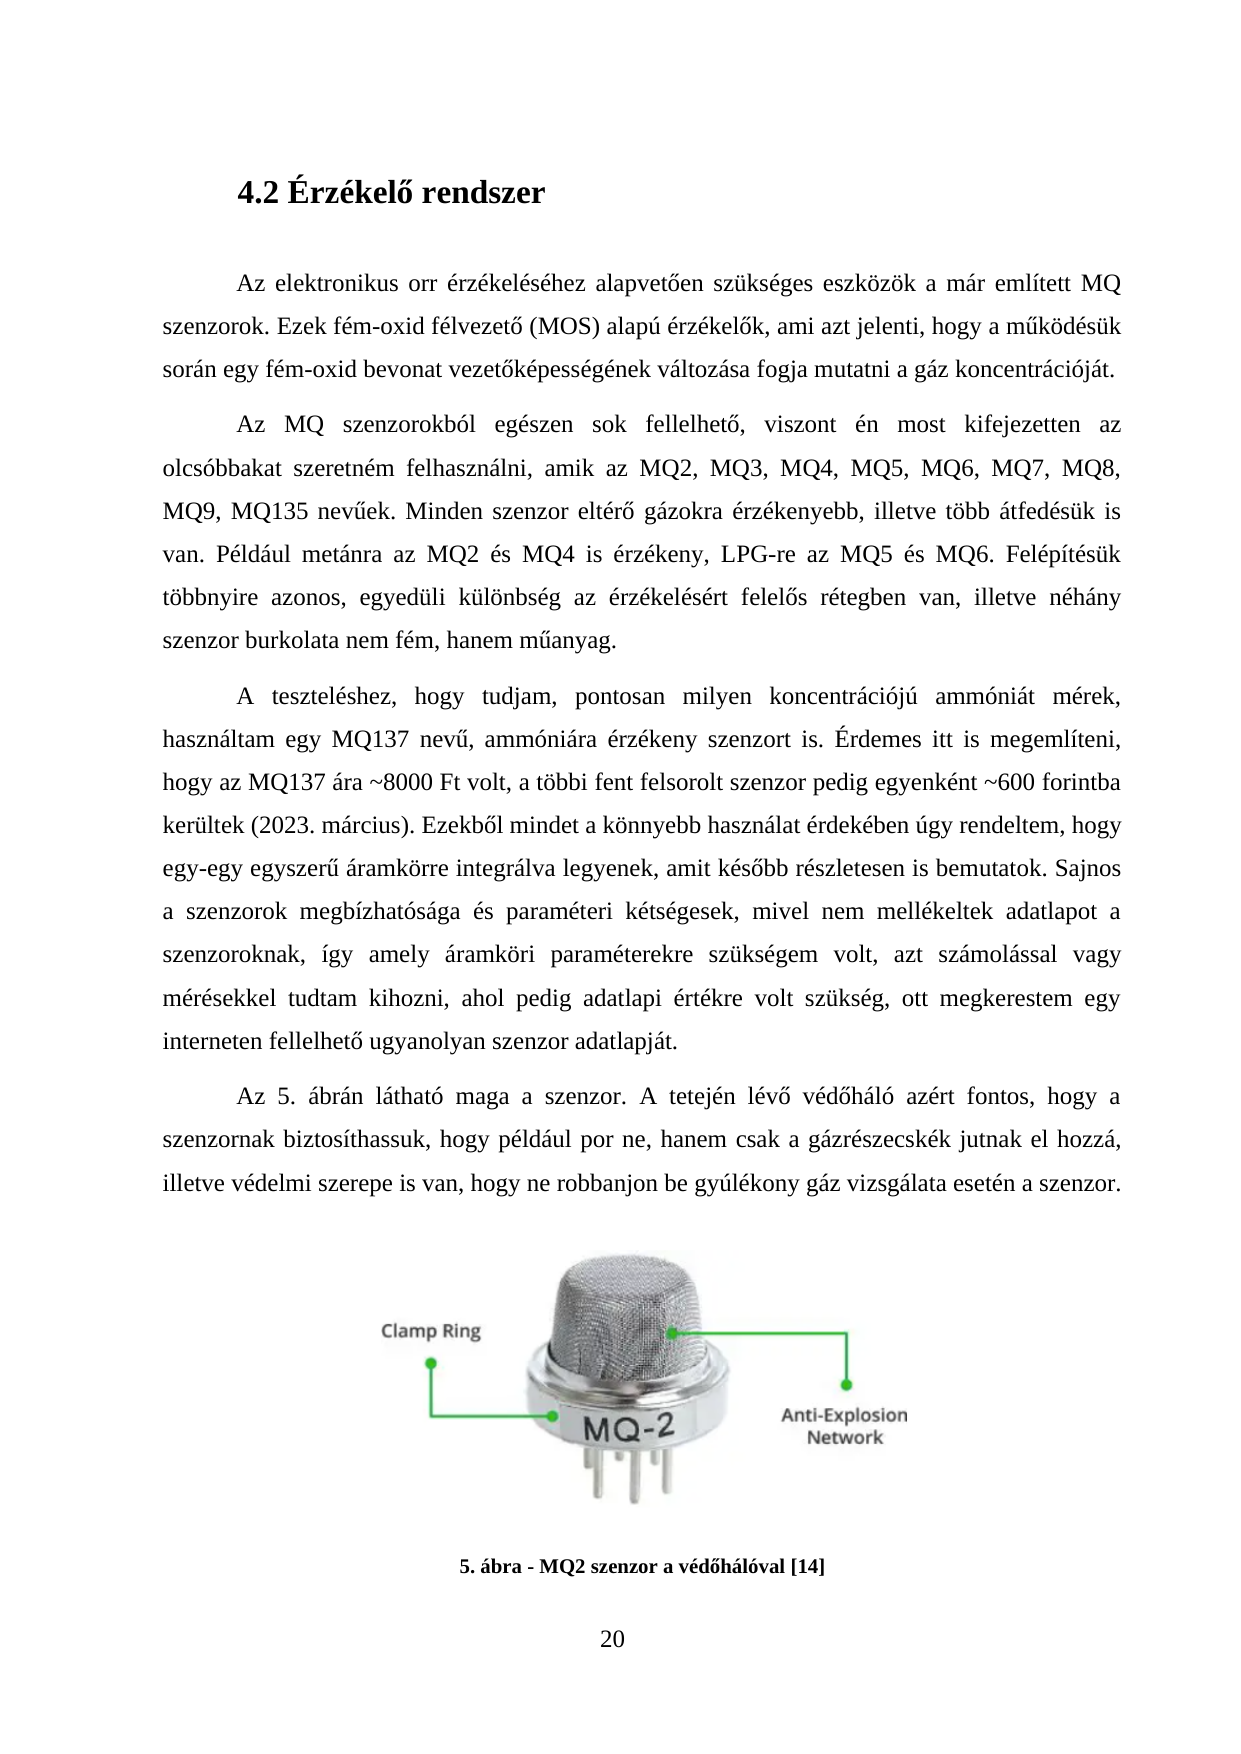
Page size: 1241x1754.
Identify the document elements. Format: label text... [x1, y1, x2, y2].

subtitle Érzékelő rendszer [162, 173, 1122, 211]
picture [357, 1223, 927, 1527]
text A teszteléshez, hogy tudjam, pontosan milyen koncentrációjú ammóniát mérek, használtam egy MQ137 nevű, ammóniára érzékeny szenzort is. Érdemes itt is megemlíteni, hogy az MQ137 ára ~8000 Ft volt, a többi fent felsorolt szenzor pedig egyenként ~600 forintba kerültek (2023. március). Ezekből mindet a könnyebb használat érdekében úgy rendeltem, hogy egy-egy egyszerű áramkörre integrálva legyenek, amit később részletesen is bemutatok. Sajnos a szenzorok megbízhatósága és paraméteri kétségesek, mivel nem mellékeltek adatlapot a szenzoroknak, így amely áramköri paraméterekre szükségem volt, azt számolással vagy mérésekkel tudtam kihozni, ahol pedig adatlapi értékre volt szükség, ott megkerestem egy interneten fellelhető ugyanolyan szenzor adatlapját. [162, 681, 1122, 1054]
text Az 5. ábrán látható maga a szenzor. A tetején lévő védőháló azért fontos, hogy a szenzornak biztosíthassuk, hogy például por ne, hanem csak a gázrészecskék jutnak el hozzá, illetve védelmi szerepe is van, hogy ne robbanjon be gyúlékony gáz vizsgálata esetén a szenzor. [162, 1081, 1122, 1196]
text Az elektronikus orr érzékeléséhez alapvetően szükséges eszközök a már említett MQ szenzorok. Ezek fém-oxid félvezető (MOS) alapú érzékelők, ami azt jelenti, hogy a működésük során egy fém-oxid bevonat vezetőképességének változása fogja mutatni a gáz koncentrációját. [162, 268, 1122, 383]
text 5. ábra - MQ2 szenzor a védőhálóval [162, 1554, 1122, 1578]
text Az MQ szenzorokból egészen sok fellelhető, viszont én most kifejezetten az olcsóbbakat szeretném felhasználni, amik az MQ2, MQ3, MQ4, MQ5, MQ6, MQ7, MQ8, MQ9, MQ135 nevűek. Minden szenzor eltérő gázokra érzékenyebb, illetve több átfedésük is van. Például metánra az MQ2 és MQ4 is érzékeny, LPG-re az MQ5 és MQ6. Felépítésük többnyire azonos, egyedüli különbség az érzékelésért felelős rétegben van, illetve néhány szenzor burkolata nem fém, hanem műanyag. [162, 409, 1122, 654]
